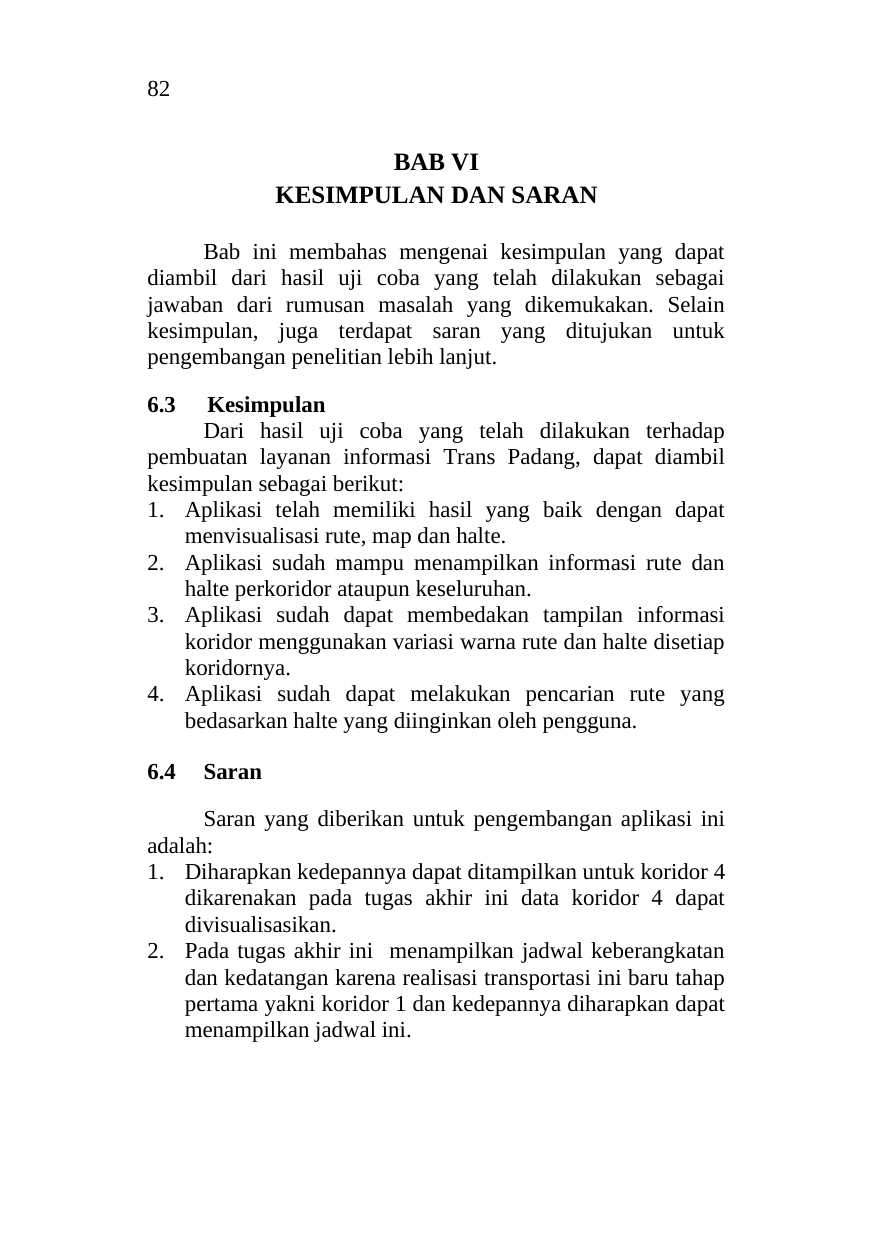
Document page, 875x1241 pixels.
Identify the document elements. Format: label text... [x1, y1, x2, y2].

list Pada tugas akhir ini menampilkan jadwal keberangkatan dan kedatangan karena realisasi transportasi ini baru tahap pertama yakni koridor 1 dan kedepannya diharapkan dapat menampilkan jadwal ini. [147, 937, 726, 1043]
list Aplikasi sudah dapat membedakan tampilan informasi koridor menggunakan variasi warna rute dan halte disetiap koridornya. [147, 601, 726, 681]
list Aplikasi sudah mampu menampilkan informasi rute dan halte perkoridor ataupun keseluruhan. [147, 549, 726, 601]
text Bab ini membahas mengenai kesimpulan yang dapat diambil dari hasil uji coba yang telah dilakukan sebagai jawaban dari rumusan masalah yang dikemukakan. Selain kesimpulan, juga terdapat saran yang ditujukan untuk pengembangan penelitian lebih lanjut. [147, 238, 726, 370]
list Aplikasi telah memiliki hasil yang baik dengan dapat menvisualisasi rute, map dan halte. [147, 496, 726, 549]
text BAB VI KESIMPULAN DAN SARAN [147, 147, 726, 209]
text Dari hasil uji coba yang telah dilakukan terhadap pembuatan layanan informasi Trans Padang, dapat diambil kesimpulan sebagai berikut: [147, 417, 726, 496]
text Saran yang diberikan untuk pengembangan aplikasi ini adalah: [147, 805, 726, 858]
list Diharapkan kedepannya dapat ditampilkan untuk koridor 4 dikarenakan pada tugas akhir ini data koridor 4 dapat divisualisasikan. [147, 858, 726, 937]
subtitle Kesimpulan [147, 391, 726, 417]
list Aplikasi sudah dapat melakukan pencarian rute yang bedasarkan halte yang diinginkan oleh pengguna. [147, 681, 726, 733]
subtitle Saran [147, 758, 726, 784]
